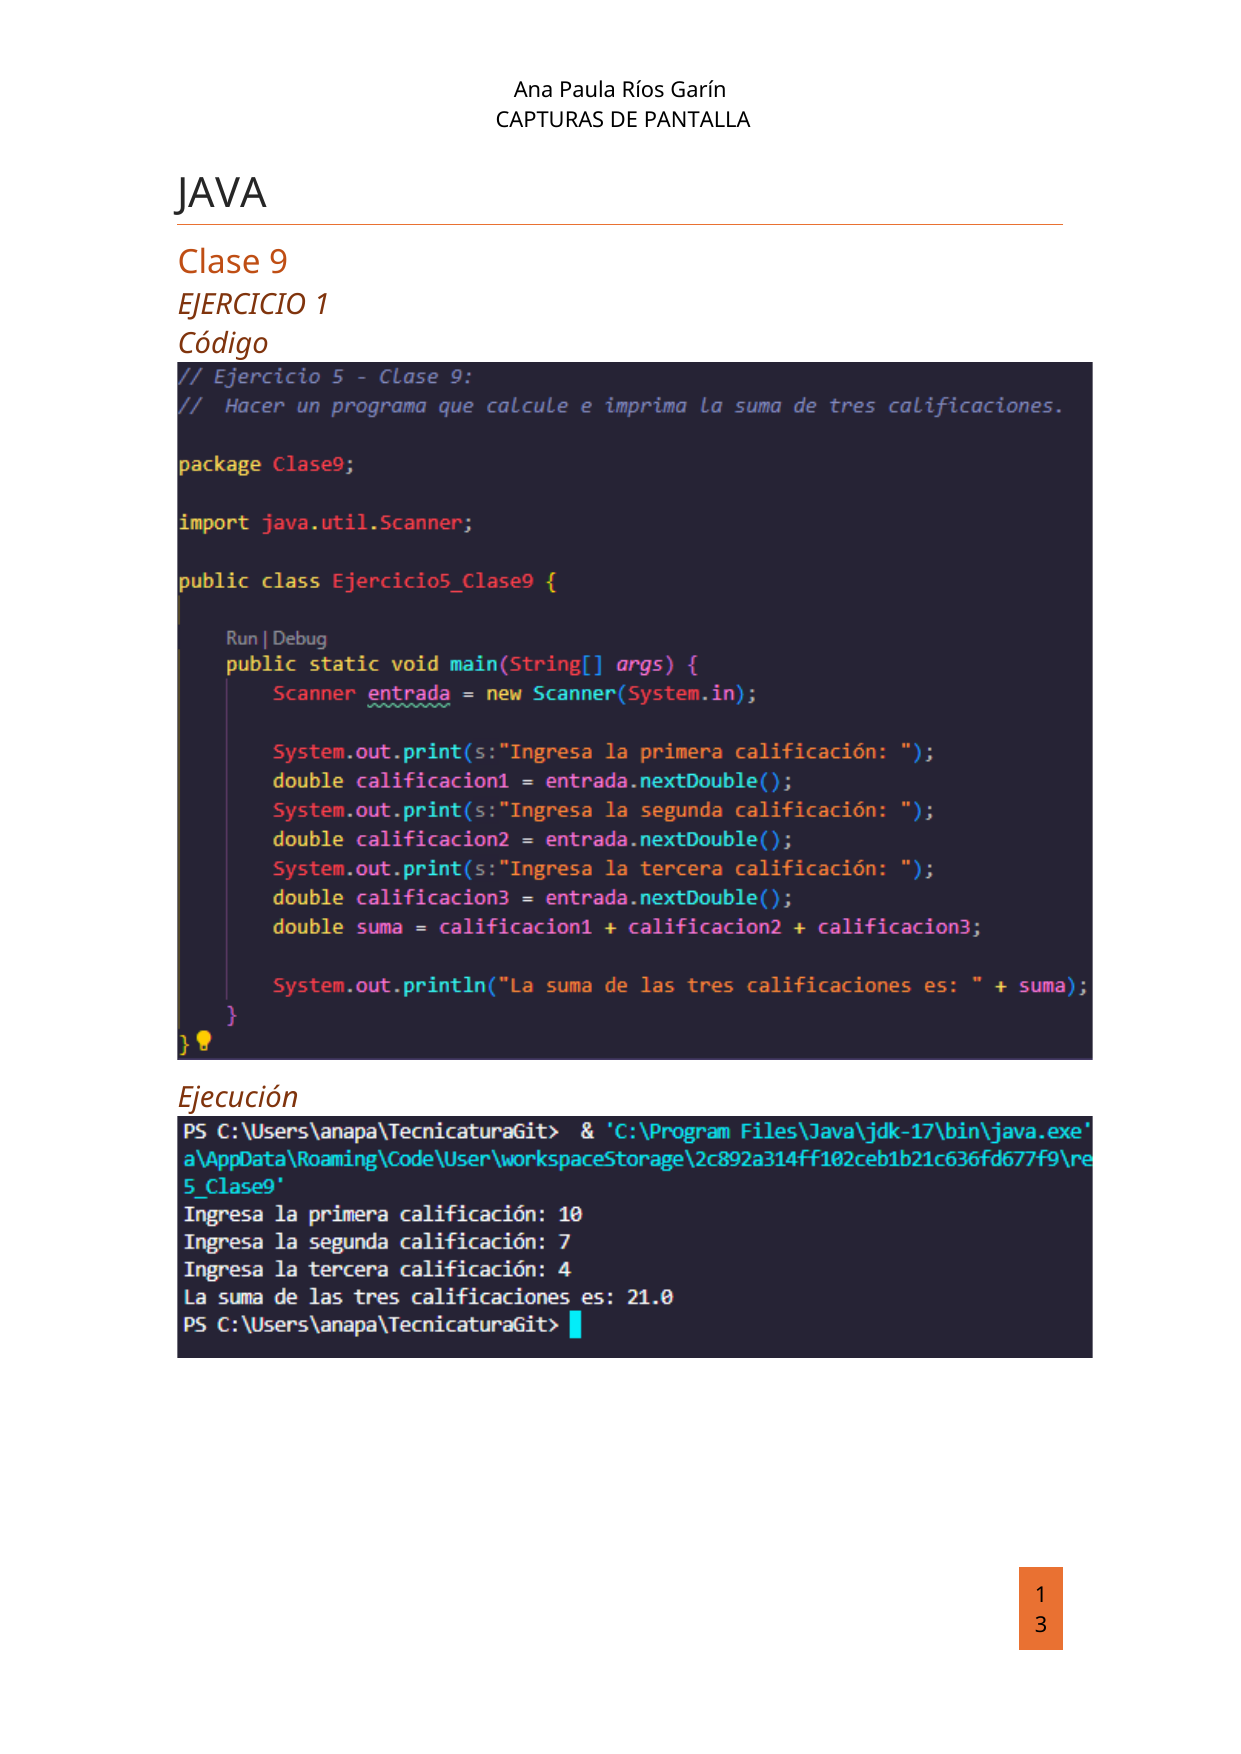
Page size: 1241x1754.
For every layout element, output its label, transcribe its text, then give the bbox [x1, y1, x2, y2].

subtitle Código [177, 323, 1063, 362]
subtitle EJERCICIO 1 [177, 283, 1063, 323]
picture [177, 362, 1093, 1060]
subtitle Clase 9 [177, 238, 1063, 283]
picture [177, 1116, 1093, 1358]
subtitle Ejecución [177, 1076, 1063, 1116]
subtitle JAVA [177, 163, 1063, 224]
